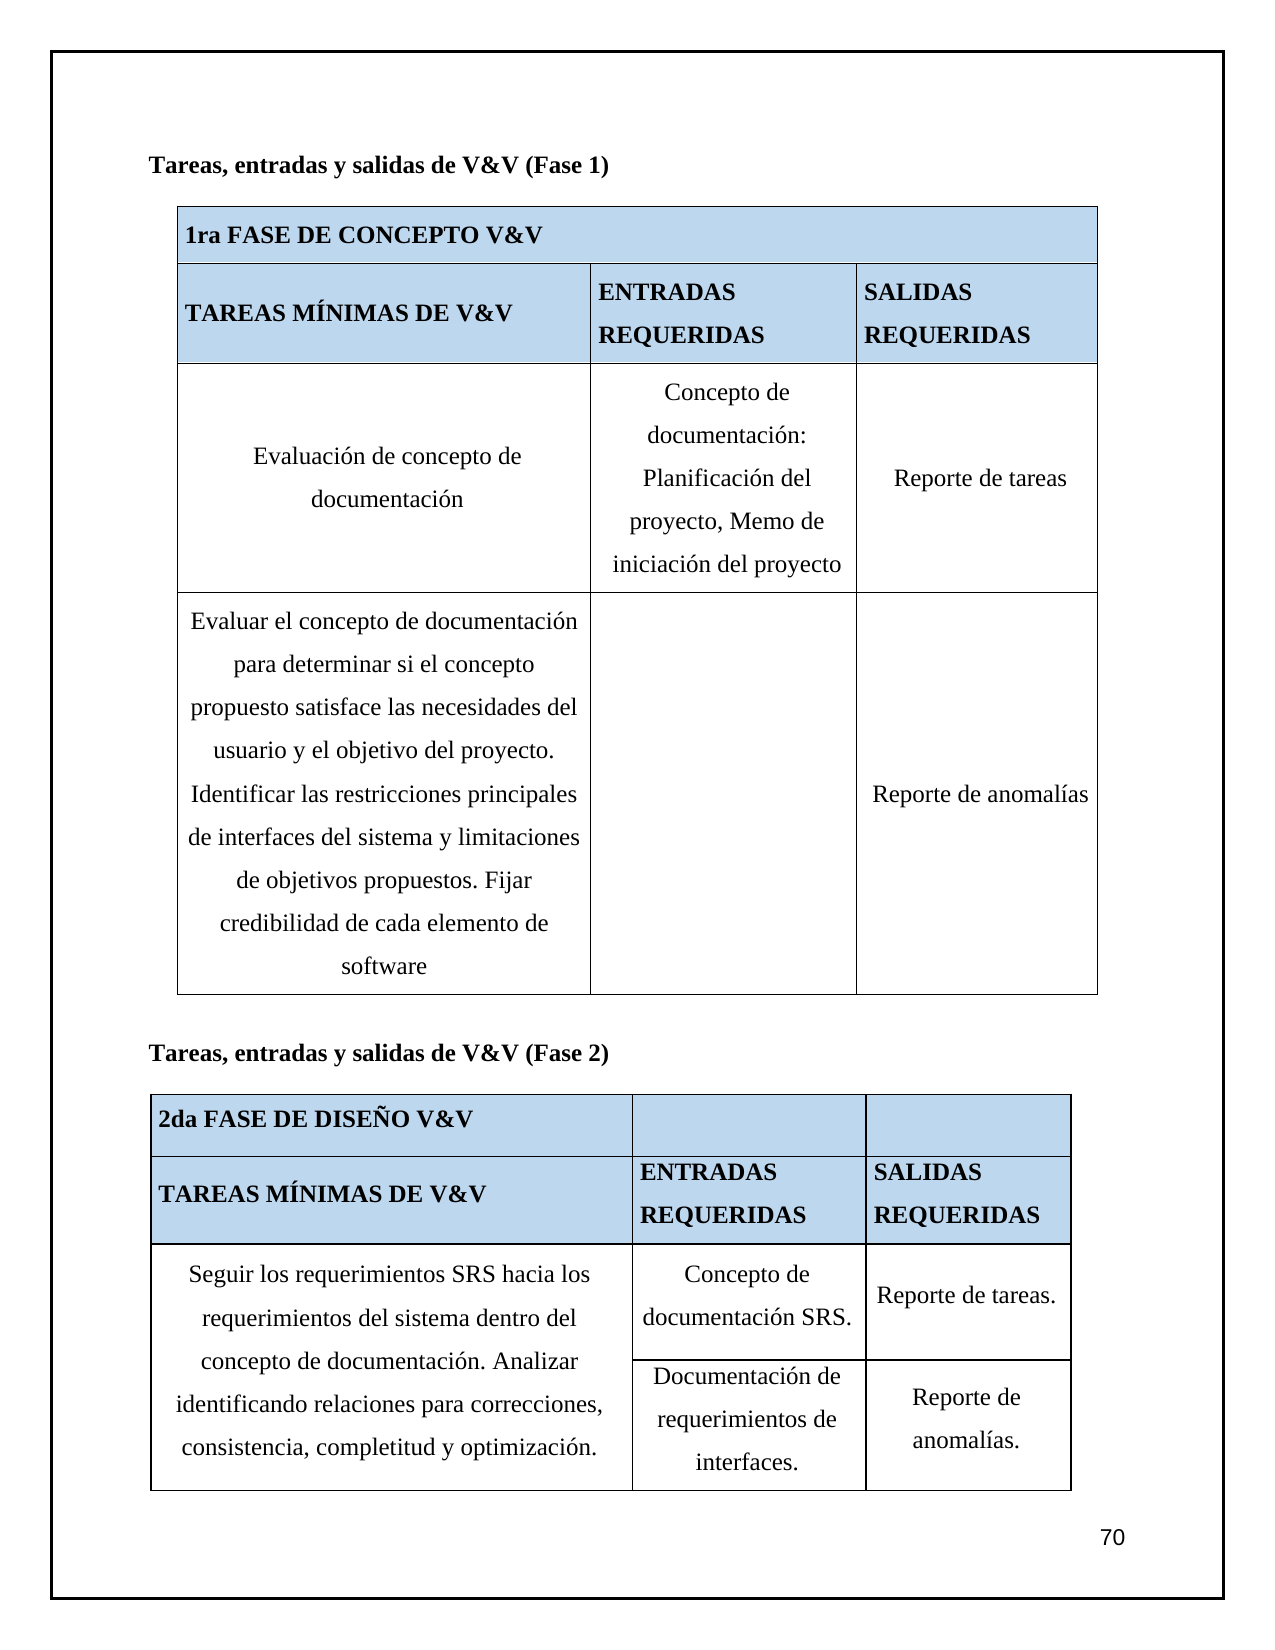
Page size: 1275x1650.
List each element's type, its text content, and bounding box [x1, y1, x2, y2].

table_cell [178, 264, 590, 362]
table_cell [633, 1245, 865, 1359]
text Tareas, entradas y salidas de V&V (Fase 2) [148, 1038, 1026, 1067]
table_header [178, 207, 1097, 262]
text Tareas, entradas y salidas de V&V (Fase 1) [148, 150, 1026, 179]
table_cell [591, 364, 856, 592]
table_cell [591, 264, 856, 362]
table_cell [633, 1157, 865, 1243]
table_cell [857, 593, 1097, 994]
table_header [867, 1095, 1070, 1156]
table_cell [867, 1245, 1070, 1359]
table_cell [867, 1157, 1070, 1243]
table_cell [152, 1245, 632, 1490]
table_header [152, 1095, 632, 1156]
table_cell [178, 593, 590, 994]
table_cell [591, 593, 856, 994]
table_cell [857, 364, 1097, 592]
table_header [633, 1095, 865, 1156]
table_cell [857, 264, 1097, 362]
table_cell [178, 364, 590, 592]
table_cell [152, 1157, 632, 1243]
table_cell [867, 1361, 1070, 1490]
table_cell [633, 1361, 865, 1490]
